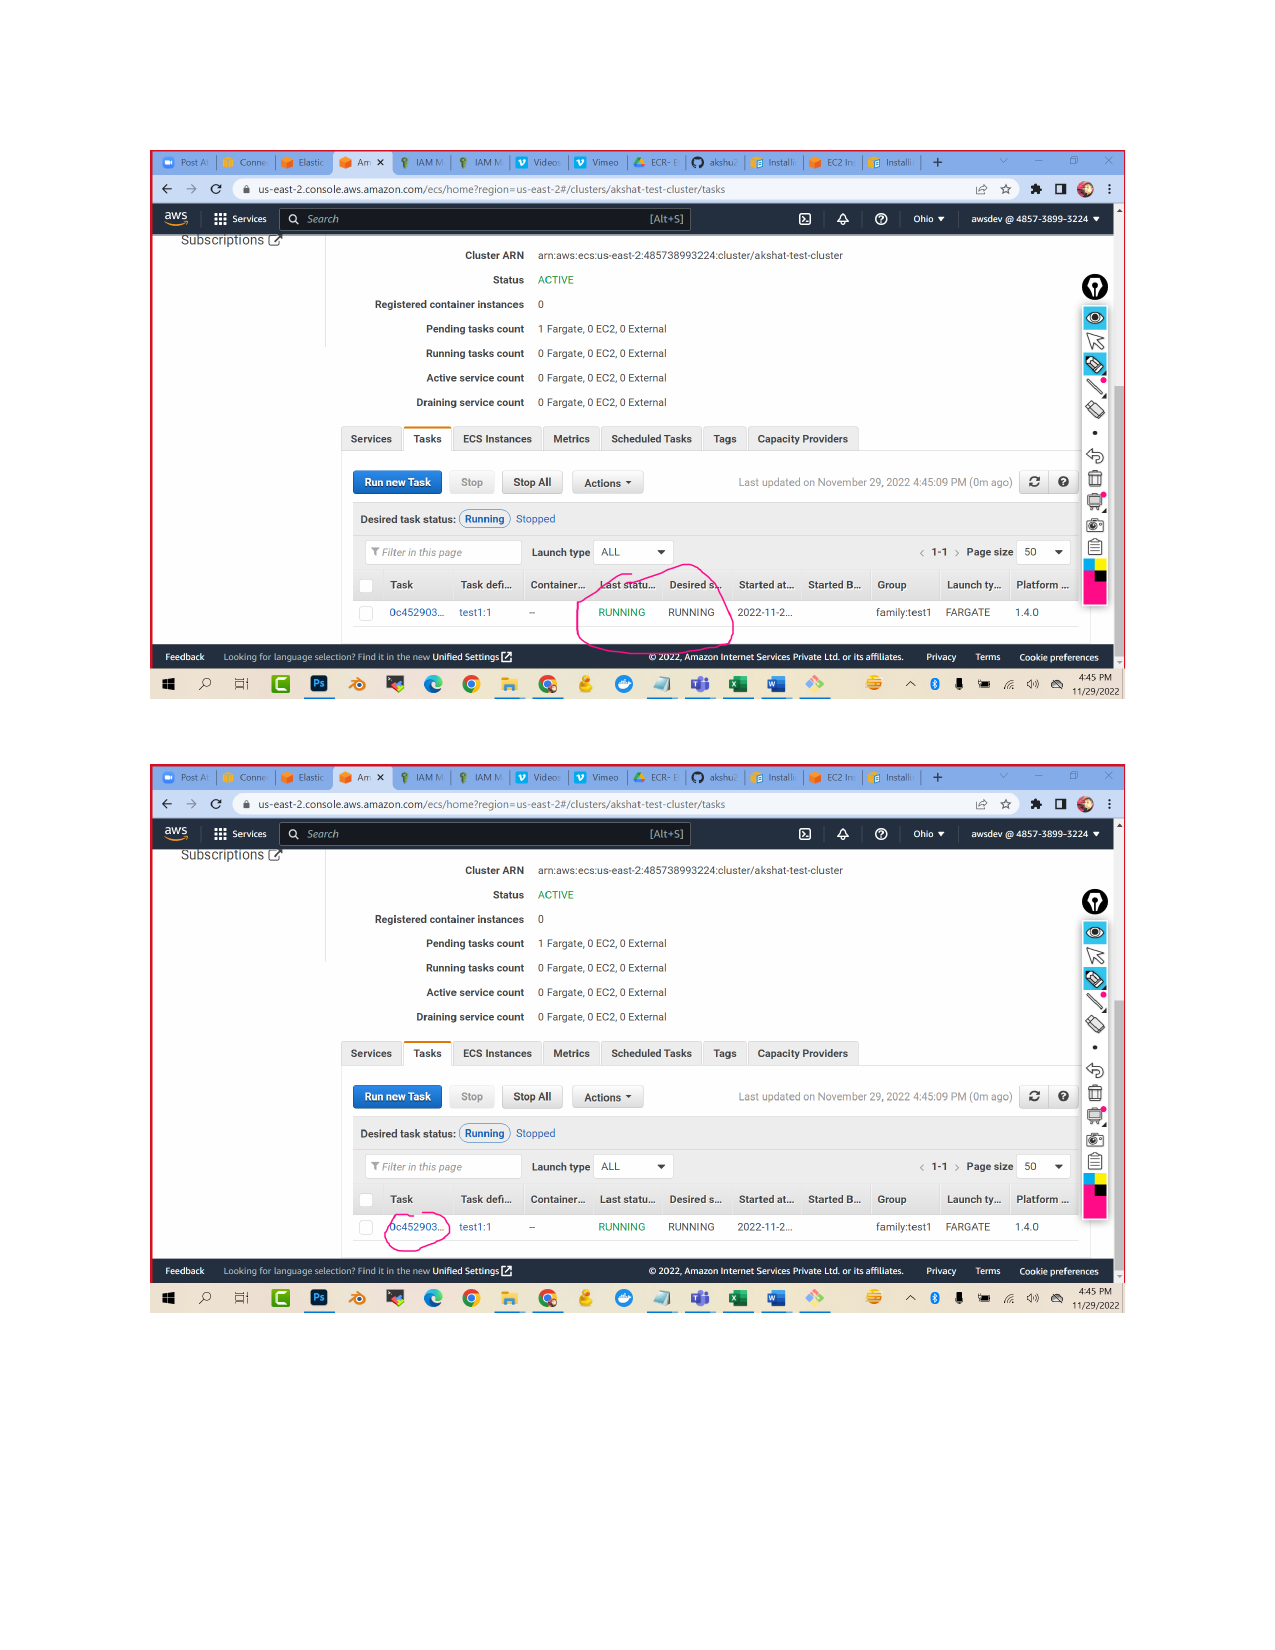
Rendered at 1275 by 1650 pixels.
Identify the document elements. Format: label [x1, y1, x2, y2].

picture [150, 764, 1125, 1313]
picture [150, 150, 1125, 699]
